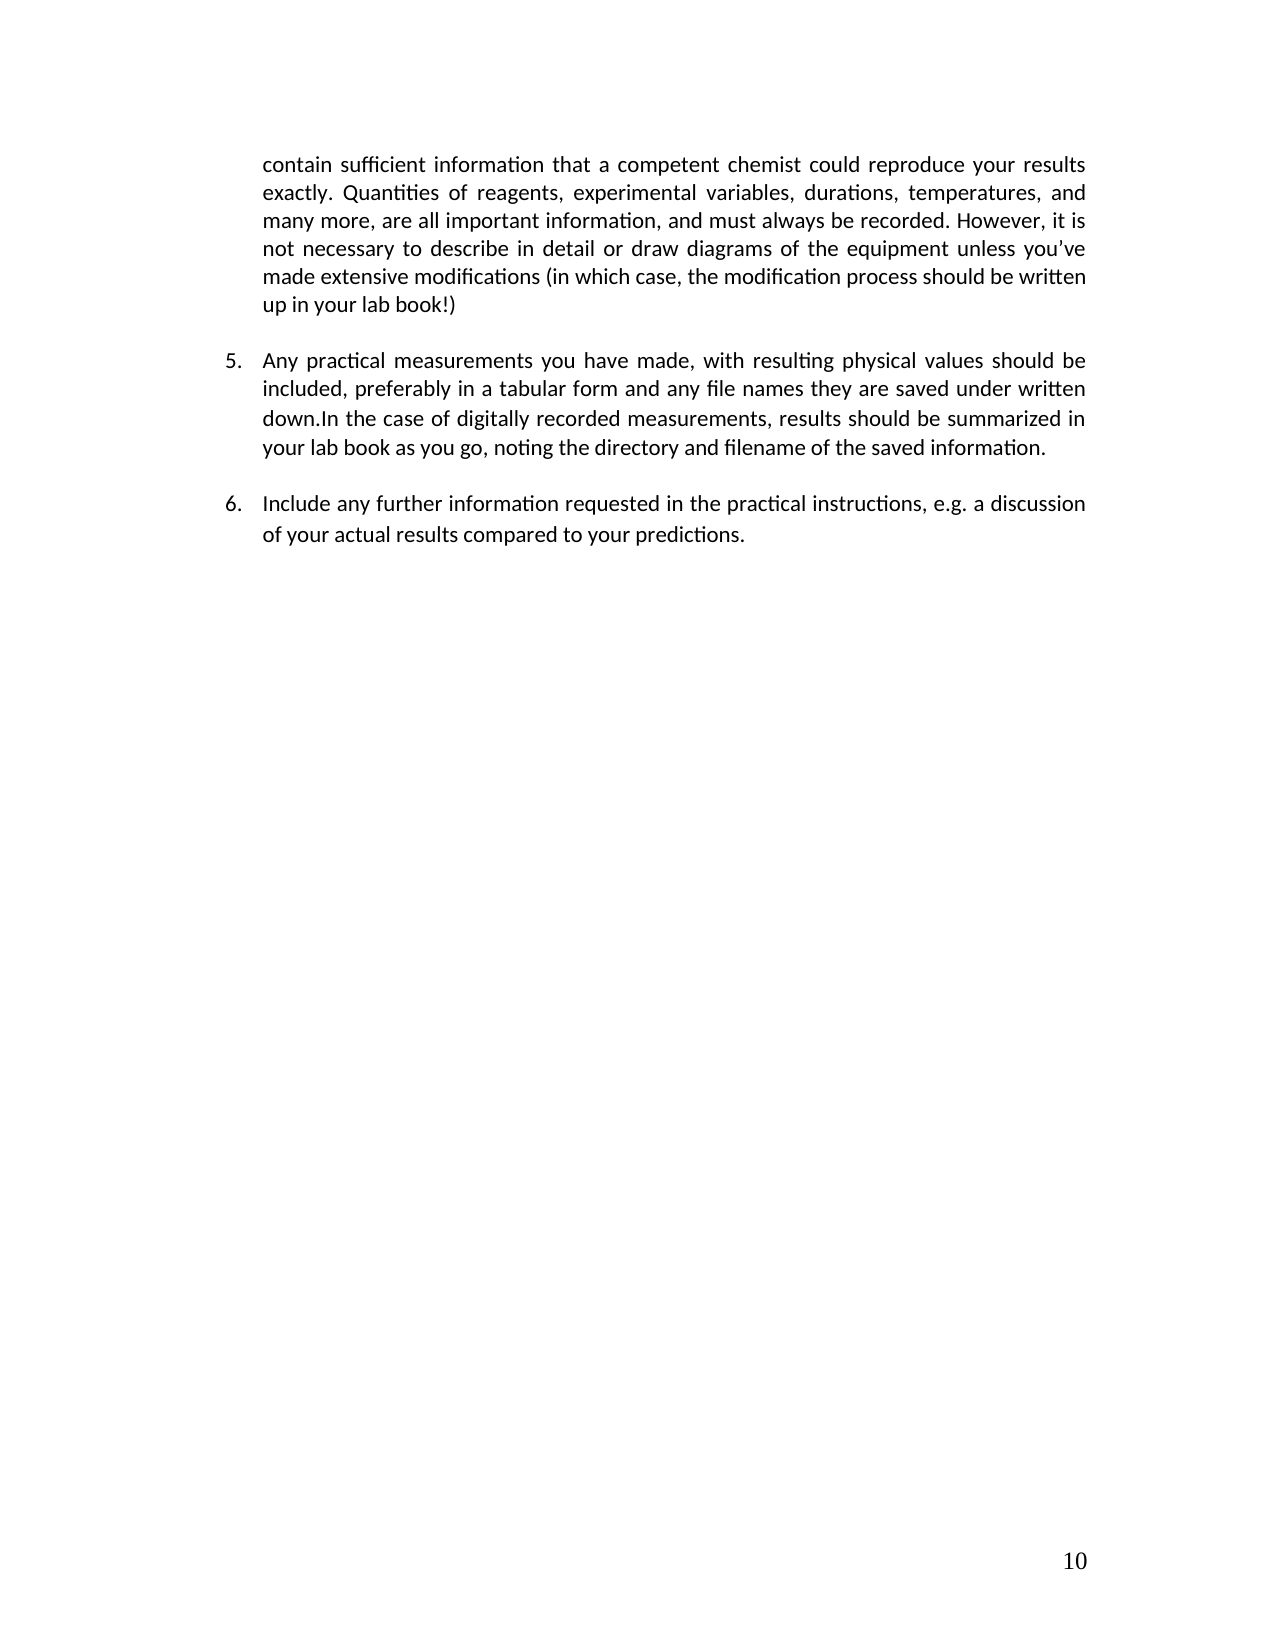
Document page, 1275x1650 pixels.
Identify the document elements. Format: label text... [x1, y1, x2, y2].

list Any practical measurements you have made, with resulting physical values should be included, preferably in a tabular form and any file names they are saved under written down. In the case of digitally recorded measurements, results should be summarized in your lab book as you go, noting the directory and filename of the saved information. [225, 346, 1087, 461]
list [225, 150, 1087, 318]
list Include any further information requested in the practical instructions, e.g. a discussion of your actual results compared to your predictions. [225, 489, 1087, 549]
